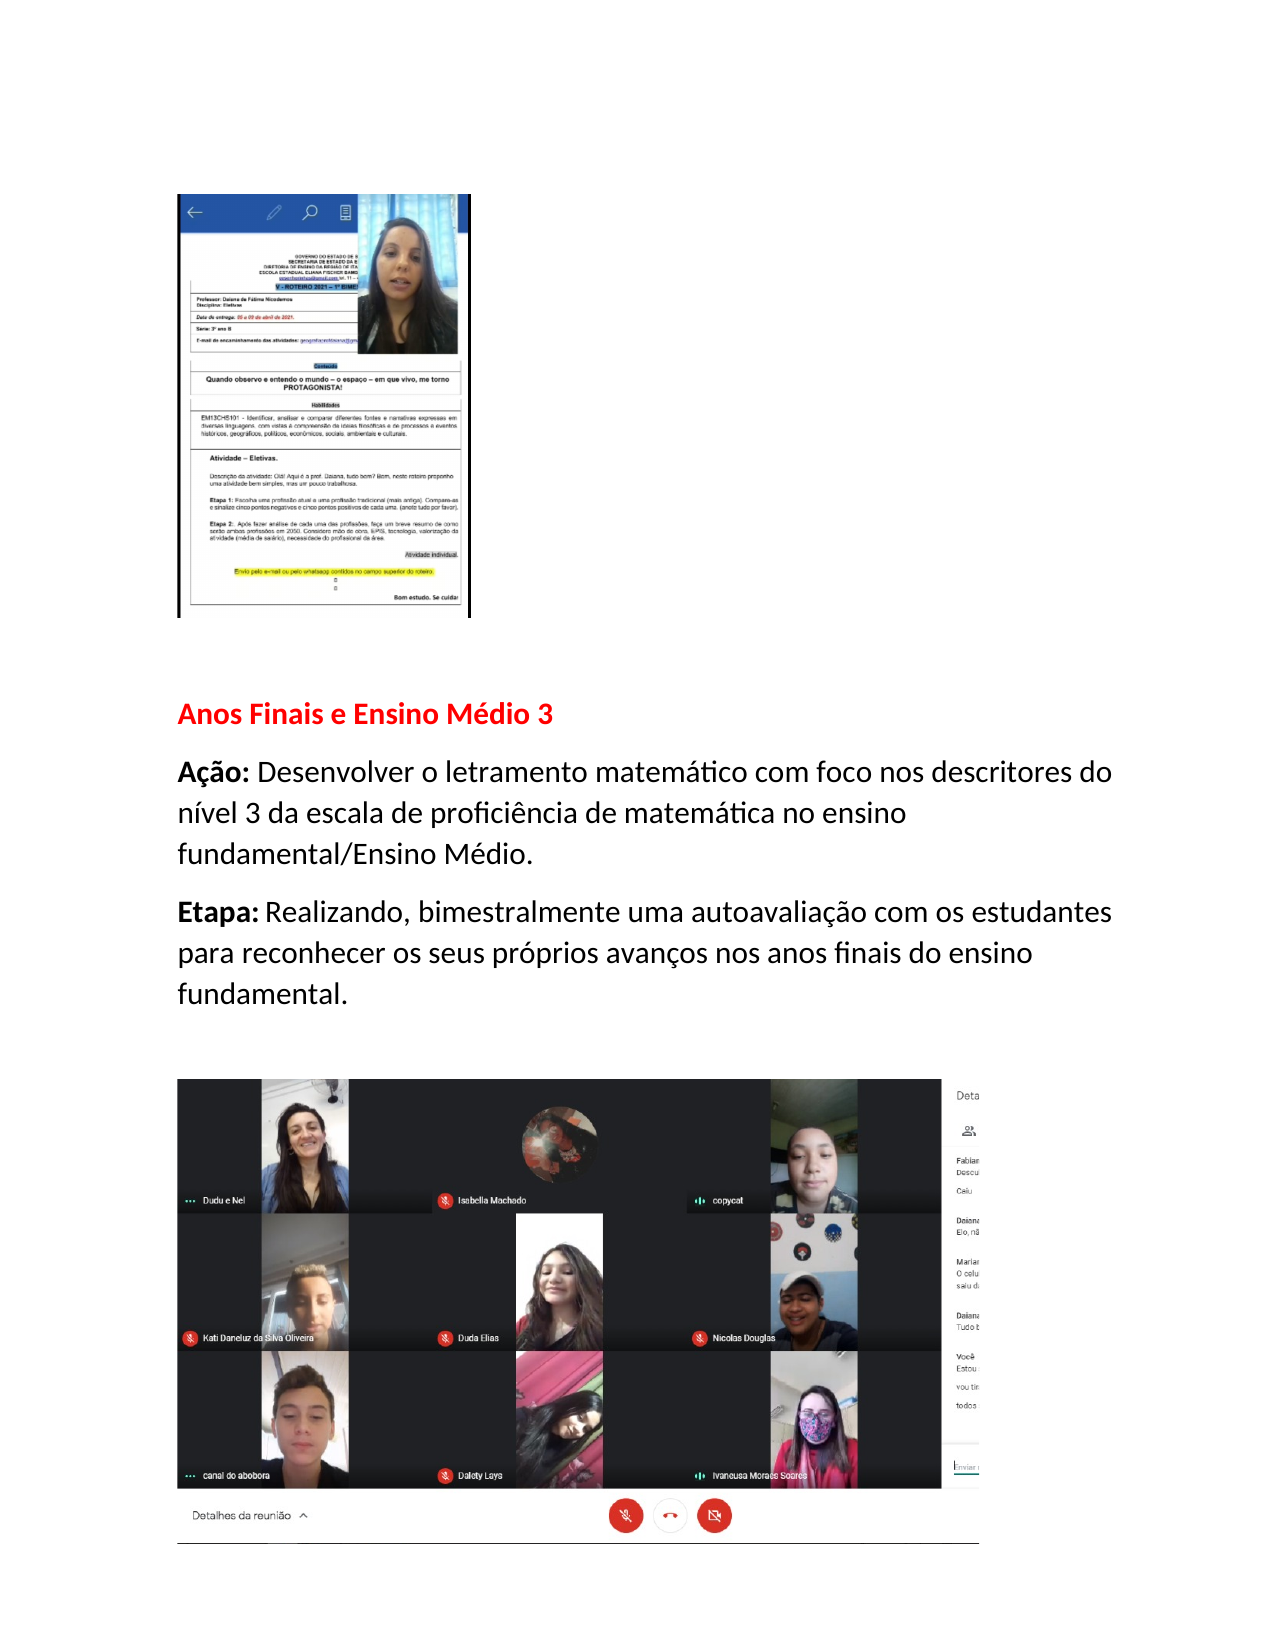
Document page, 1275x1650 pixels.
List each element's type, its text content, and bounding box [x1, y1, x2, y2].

text Etapa: Realizando, bimestralmente uma autoavaliação com os estudantes para reconhecer os seus próprios avanços nos anos finais do ensino fundamental. [177, 892, 1163, 1012]
picture [177, 1079, 980, 1544]
text Anos Finais e Ensino Médio 3 [177, 694, 1163, 732]
text Ação: Desenvolver o letramento matemático com foco nos descritores do nível 3 da escala de proficiência de matemática no ensino fundamental/Ensino Médio. [177, 752, 1163, 872]
picture [177, 194, 471, 618]
